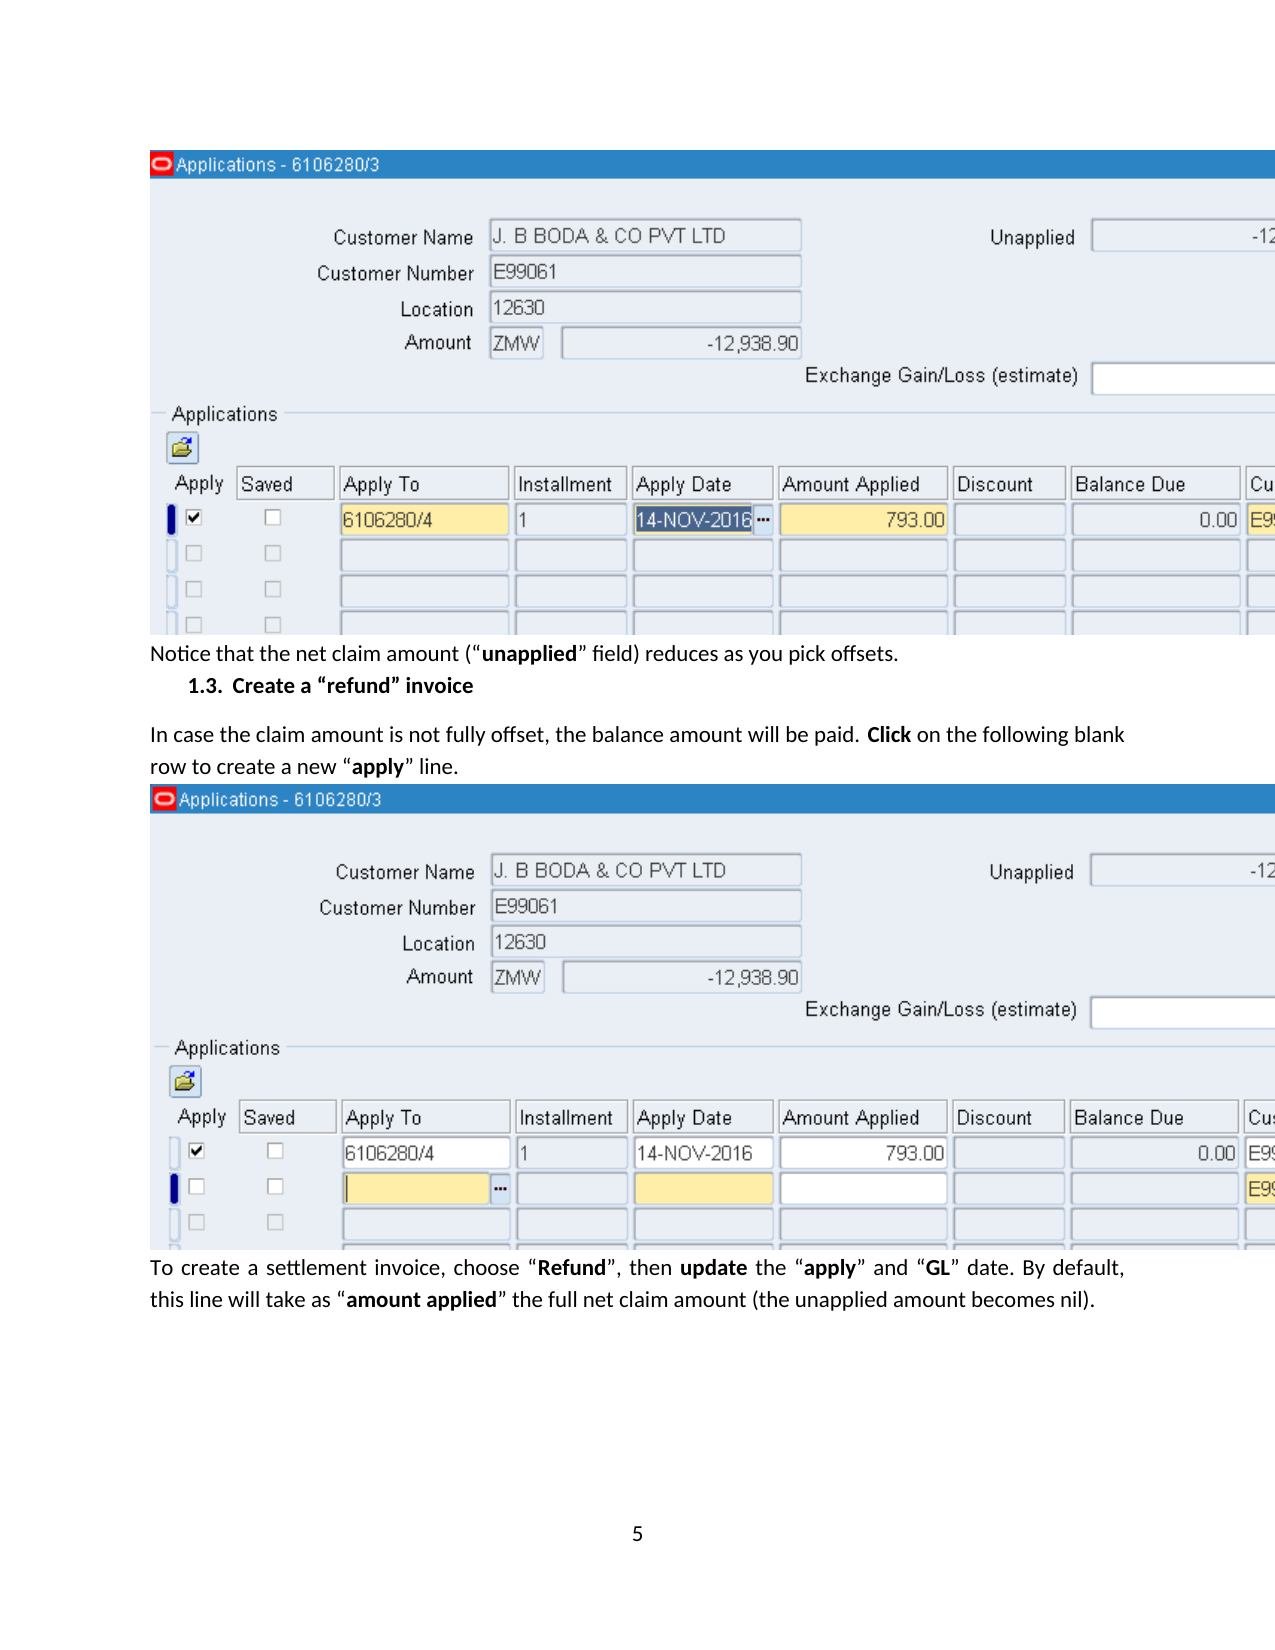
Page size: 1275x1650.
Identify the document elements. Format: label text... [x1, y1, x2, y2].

list Create a “refund” invoice [187, 671, 1125, 699]
picture [150, 150, 1275, 635]
picture [150, 784, 1275, 1250]
text In case the claim amount is not fully offset, the balance amount will be paid. Click on the following blank row to create a new “apply” line. [150, 720, 1125, 780]
text Notice that the net claim amount (“unapplied” field) reduces as you pick offsets. [150, 639, 1125, 667]
text To create a settlement invoice, choose “Refund”, then update the “apply” and “GL” date. By default, this line will take as “amount applied” the full net claim amount (the unapplied amount becomes nil). [150, 1253, 1125, 1314]
